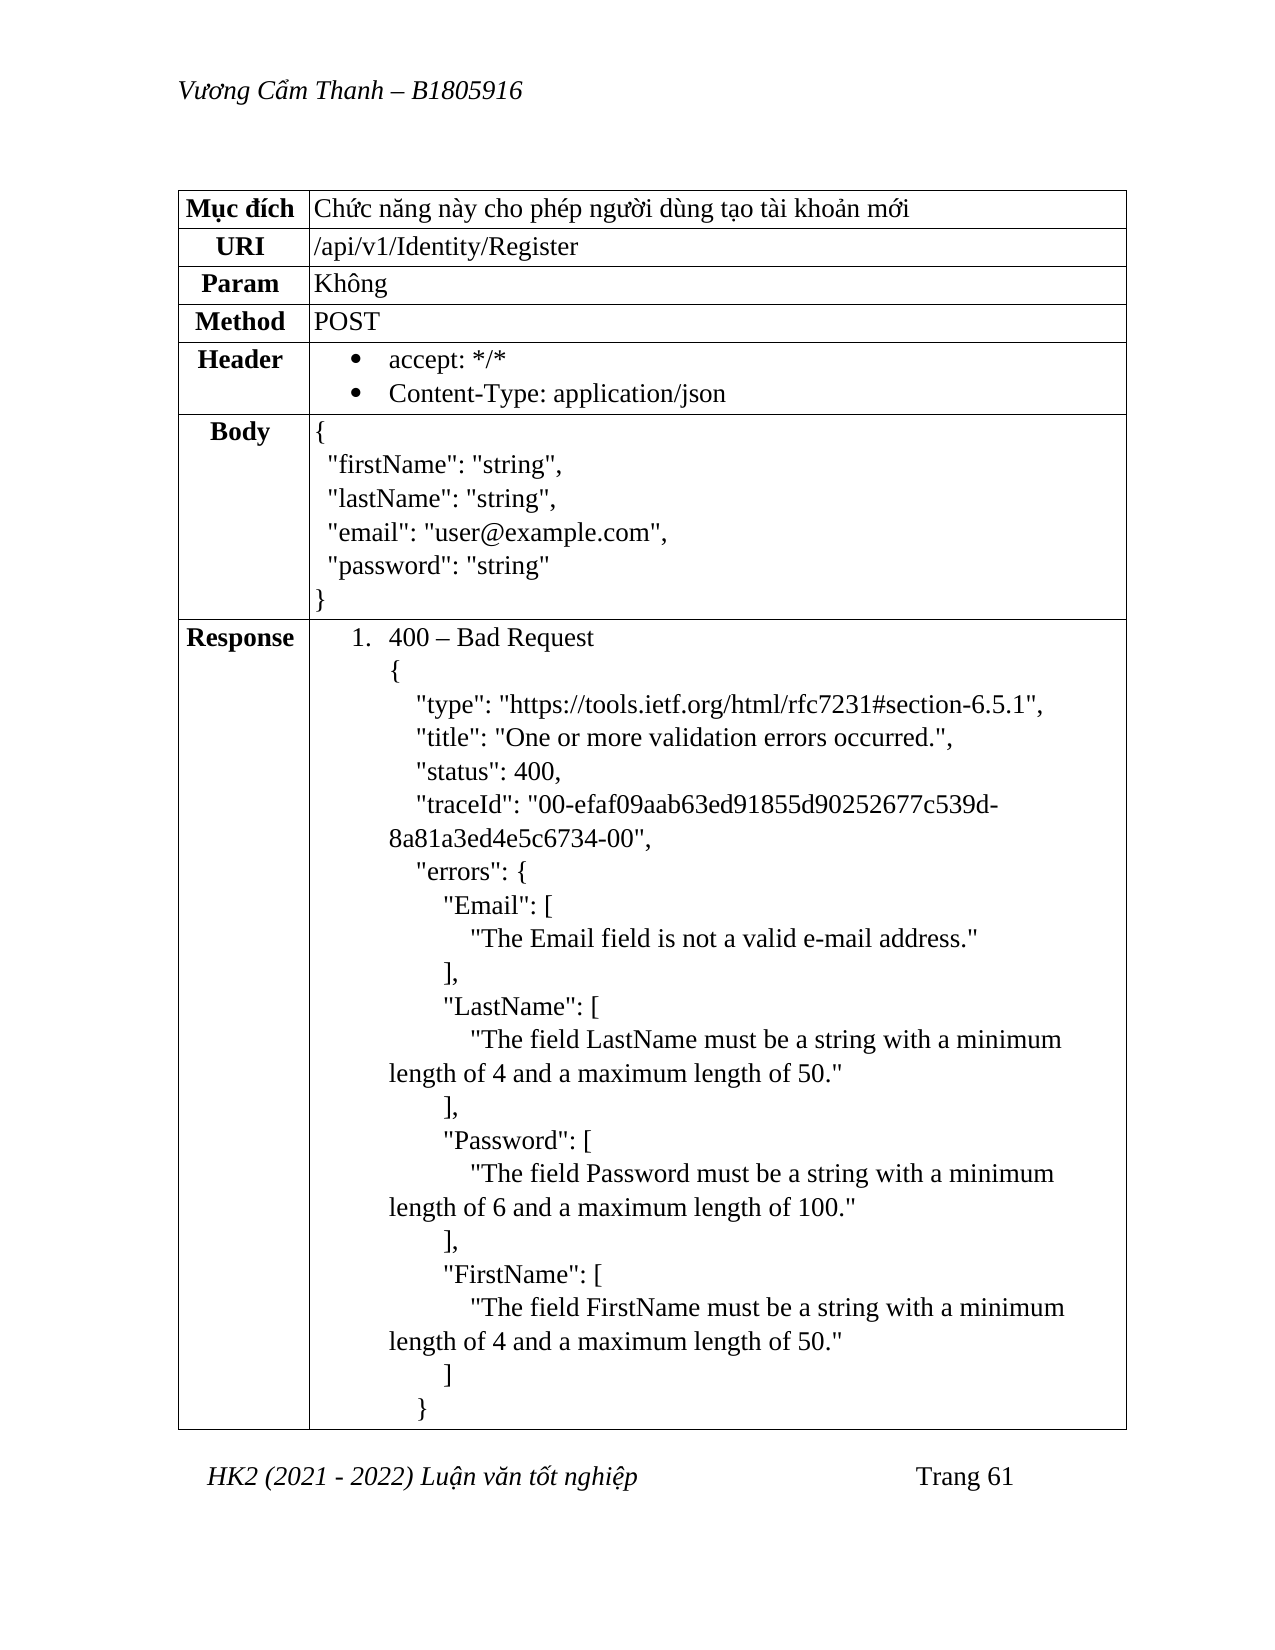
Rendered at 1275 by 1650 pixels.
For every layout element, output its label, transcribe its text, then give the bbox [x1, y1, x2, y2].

table_cell { "firstName": "string", "lastName": "string", "email": "user@example.com", "password": "string" } [310, 415, 1126, 619]
table_cell Chức năng này cho phép người dùng tạo tài khoản mới [310, 191, 1126, 228]
table_cell Header [179, 343, 309, 413]
table_cell Không [310, 267, 1126, 304]
table_cell Mục đích [179, 191, 309, 228]
table_cell POST [310, 305, 1126, 342]
table_cell Body [179, 415, 309, 619]
table_cell /api/v1/Identity/Register [310, 229, 1126, 266]
table_cell Method [179, 305, 309, 342]
table_cell accept: */* Content-Type: application/json [310, 343, 1126, 413]
table_cell Param [179, 267, 309, 304]
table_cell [310, 620, 1126, 1428]
table_cell Response [179, 620, 309, 1428]
table_cell URI [179, 229, 309, 266]
